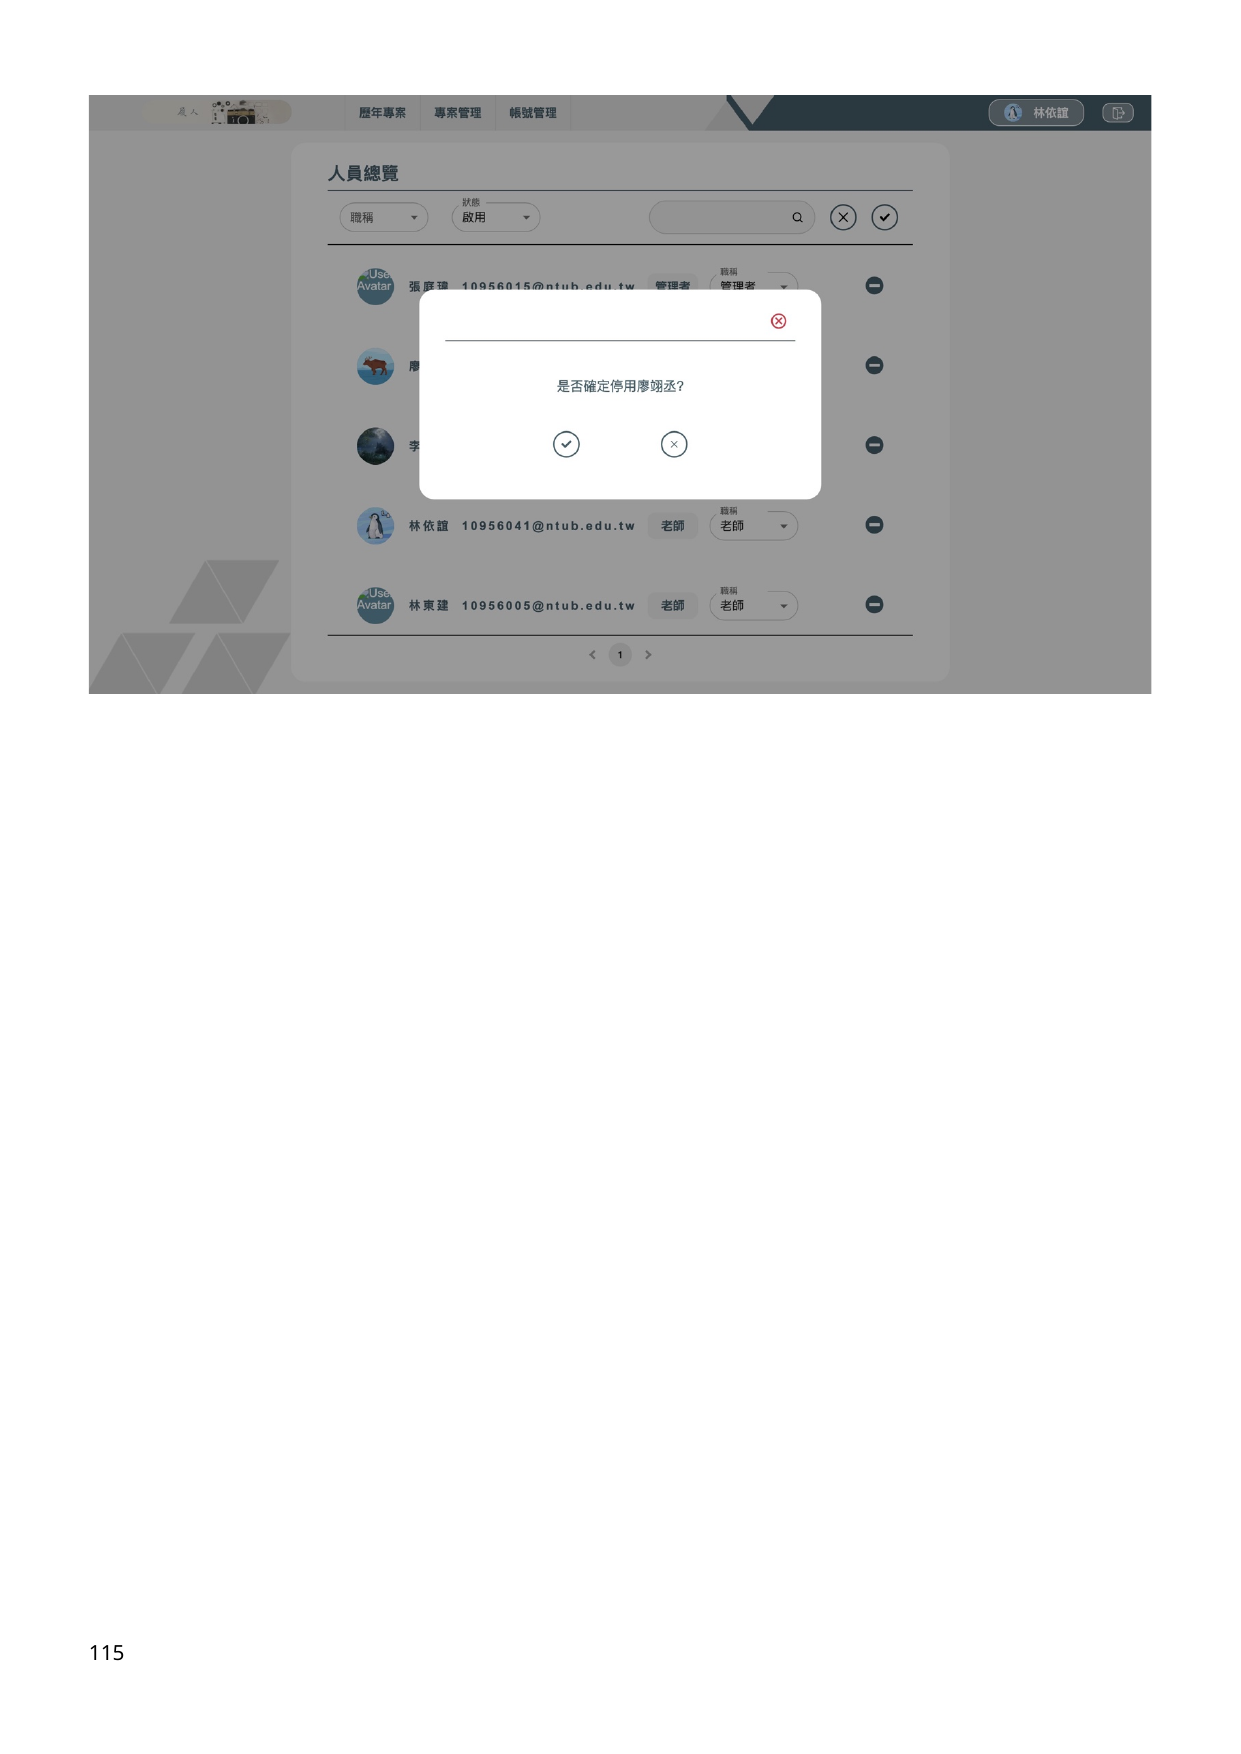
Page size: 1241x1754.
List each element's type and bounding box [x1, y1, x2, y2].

picture [88, 95, 1152, 694]
